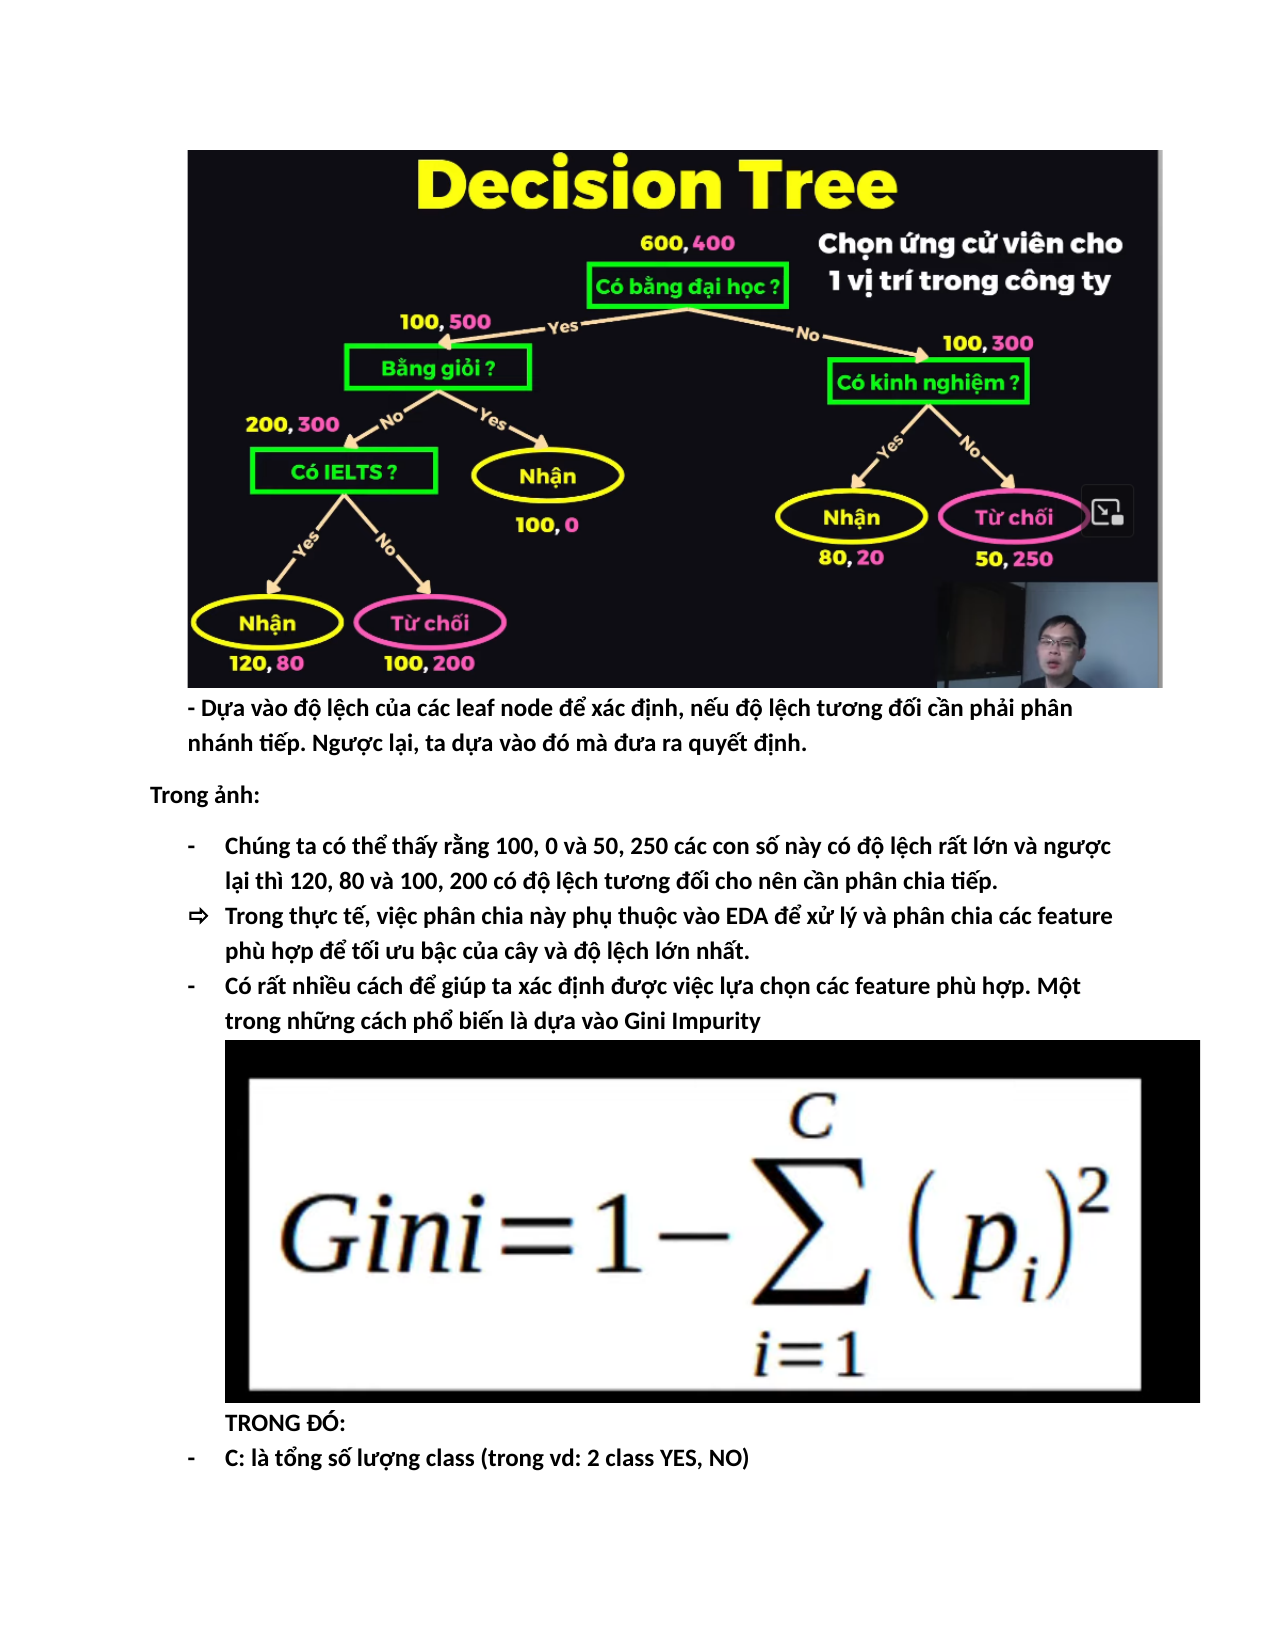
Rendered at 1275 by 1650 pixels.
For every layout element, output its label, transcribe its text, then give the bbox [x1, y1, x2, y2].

text Trong ảnh: [150, 779, 1125, 809]
picture [225, 1040, 1200, 1403]
picture [187, 150, 1163, 688]
list TRONG ĐÓ: [225, 1407, 1125, 1438]
list C: là tổng số lượng class (trong vd: 2 class YES, NO) [187, 1442, 1125, 1473]
text - Dựa vào độ lệch của các leaf node để xác định, nếu độ lệch tương đối cần phải phân nhánh tiếp. Ngược lại, ta dựa vào đó mà đưa ra quyết định. [187, 688, 1125, 758]
list Có rất nhiều cách để giúp ta xác định được việc lựa chọn các feature phù hợp. Một trong những cách phổ biến là dựa vào Gini Impurity [187, 970, 1125, 1036]
list Chúng ta có thể thấy rằng 100, 0 và 50, 250 các con số này có độ lệch rất lớn và ngược lại thì 120, 80 và 100, 200 có độ lệch tương đối cho nên cần phân chia tiếp. [187, 830, 1125, 896]
list Trong thực tế, việc phân chia này phụ thuộc vào EDA để xử lý và phân chia các feature phù hợp để tối ưu bậc của cây và độ lệch lớn nhất. [187, 900, 1125, 966]
